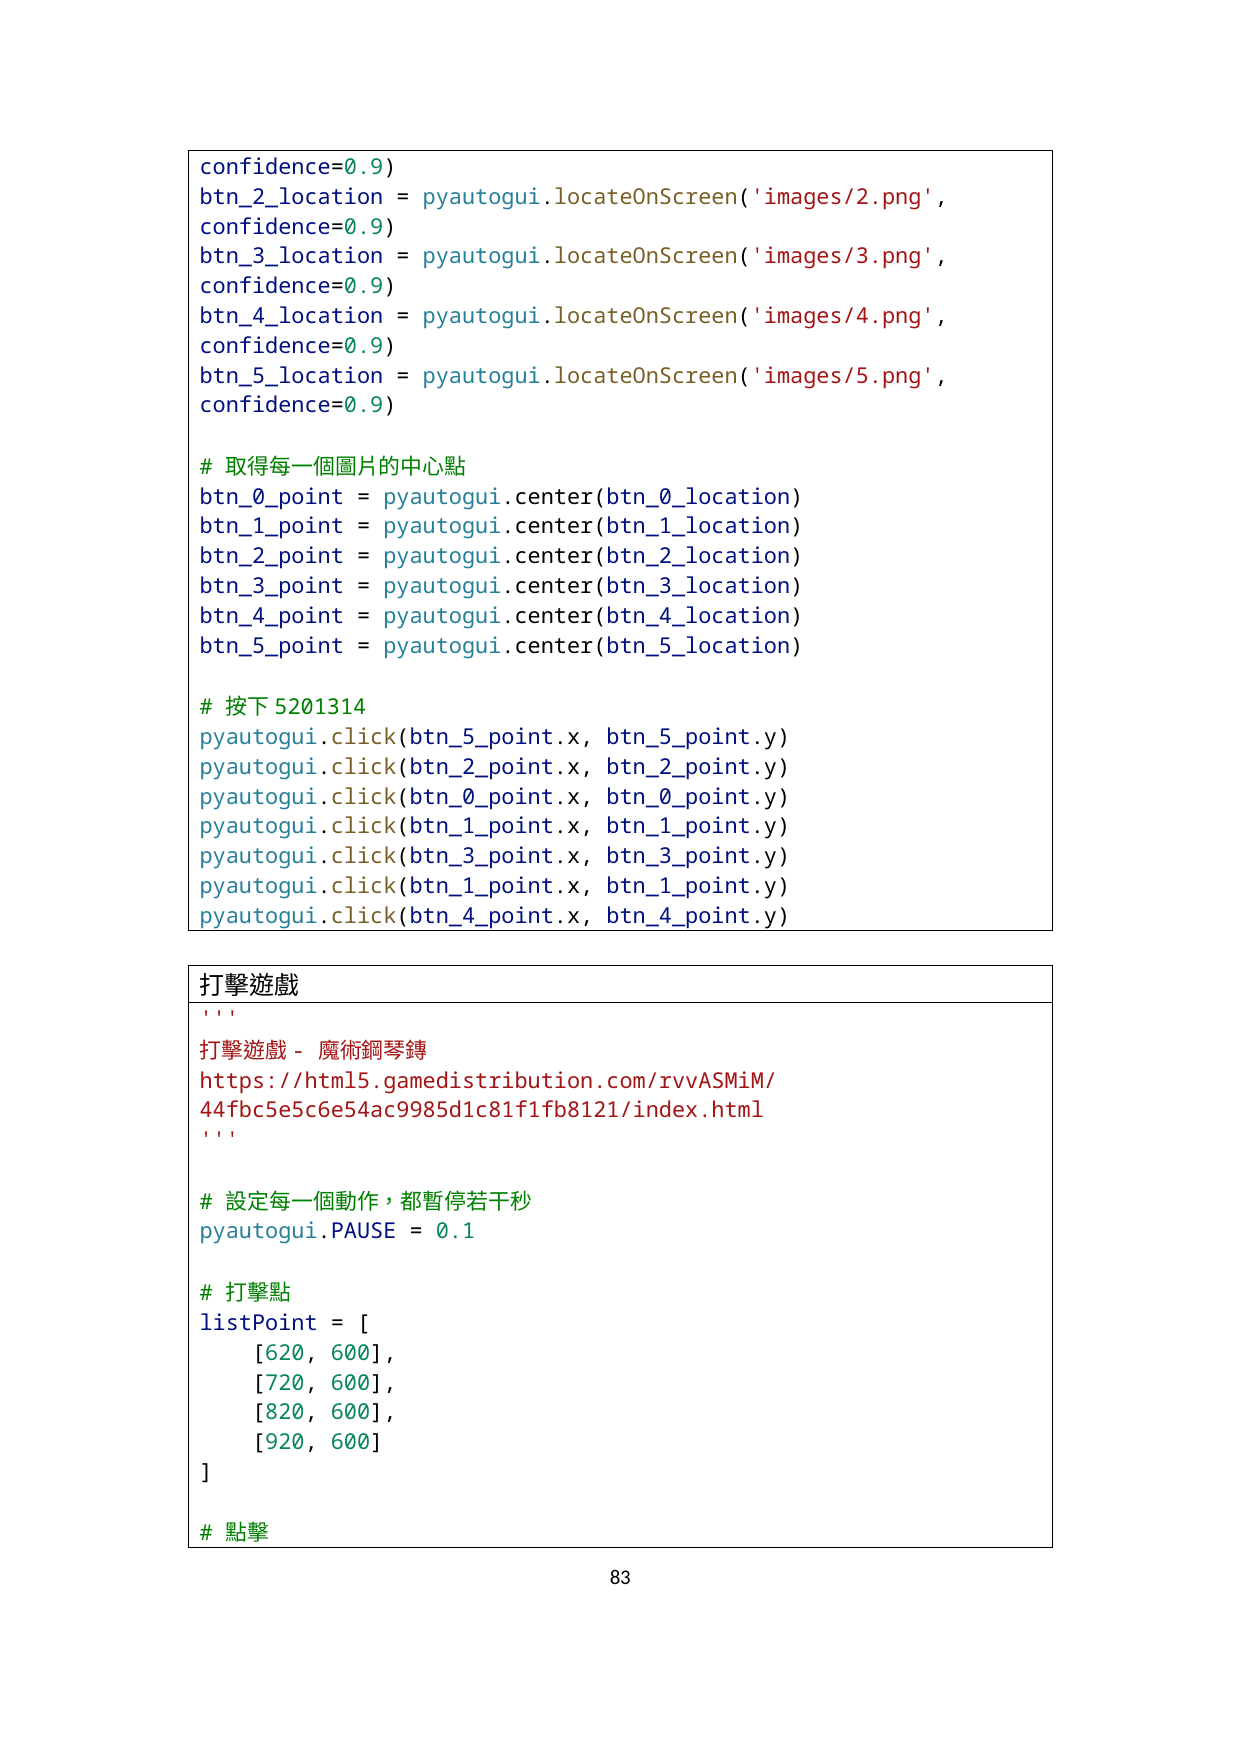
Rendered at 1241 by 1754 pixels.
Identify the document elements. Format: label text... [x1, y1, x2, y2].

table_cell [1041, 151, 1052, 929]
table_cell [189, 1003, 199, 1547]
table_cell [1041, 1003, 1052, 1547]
table_header 打擊遊戲 [189, 966, 1052, 1002]
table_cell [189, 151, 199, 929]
